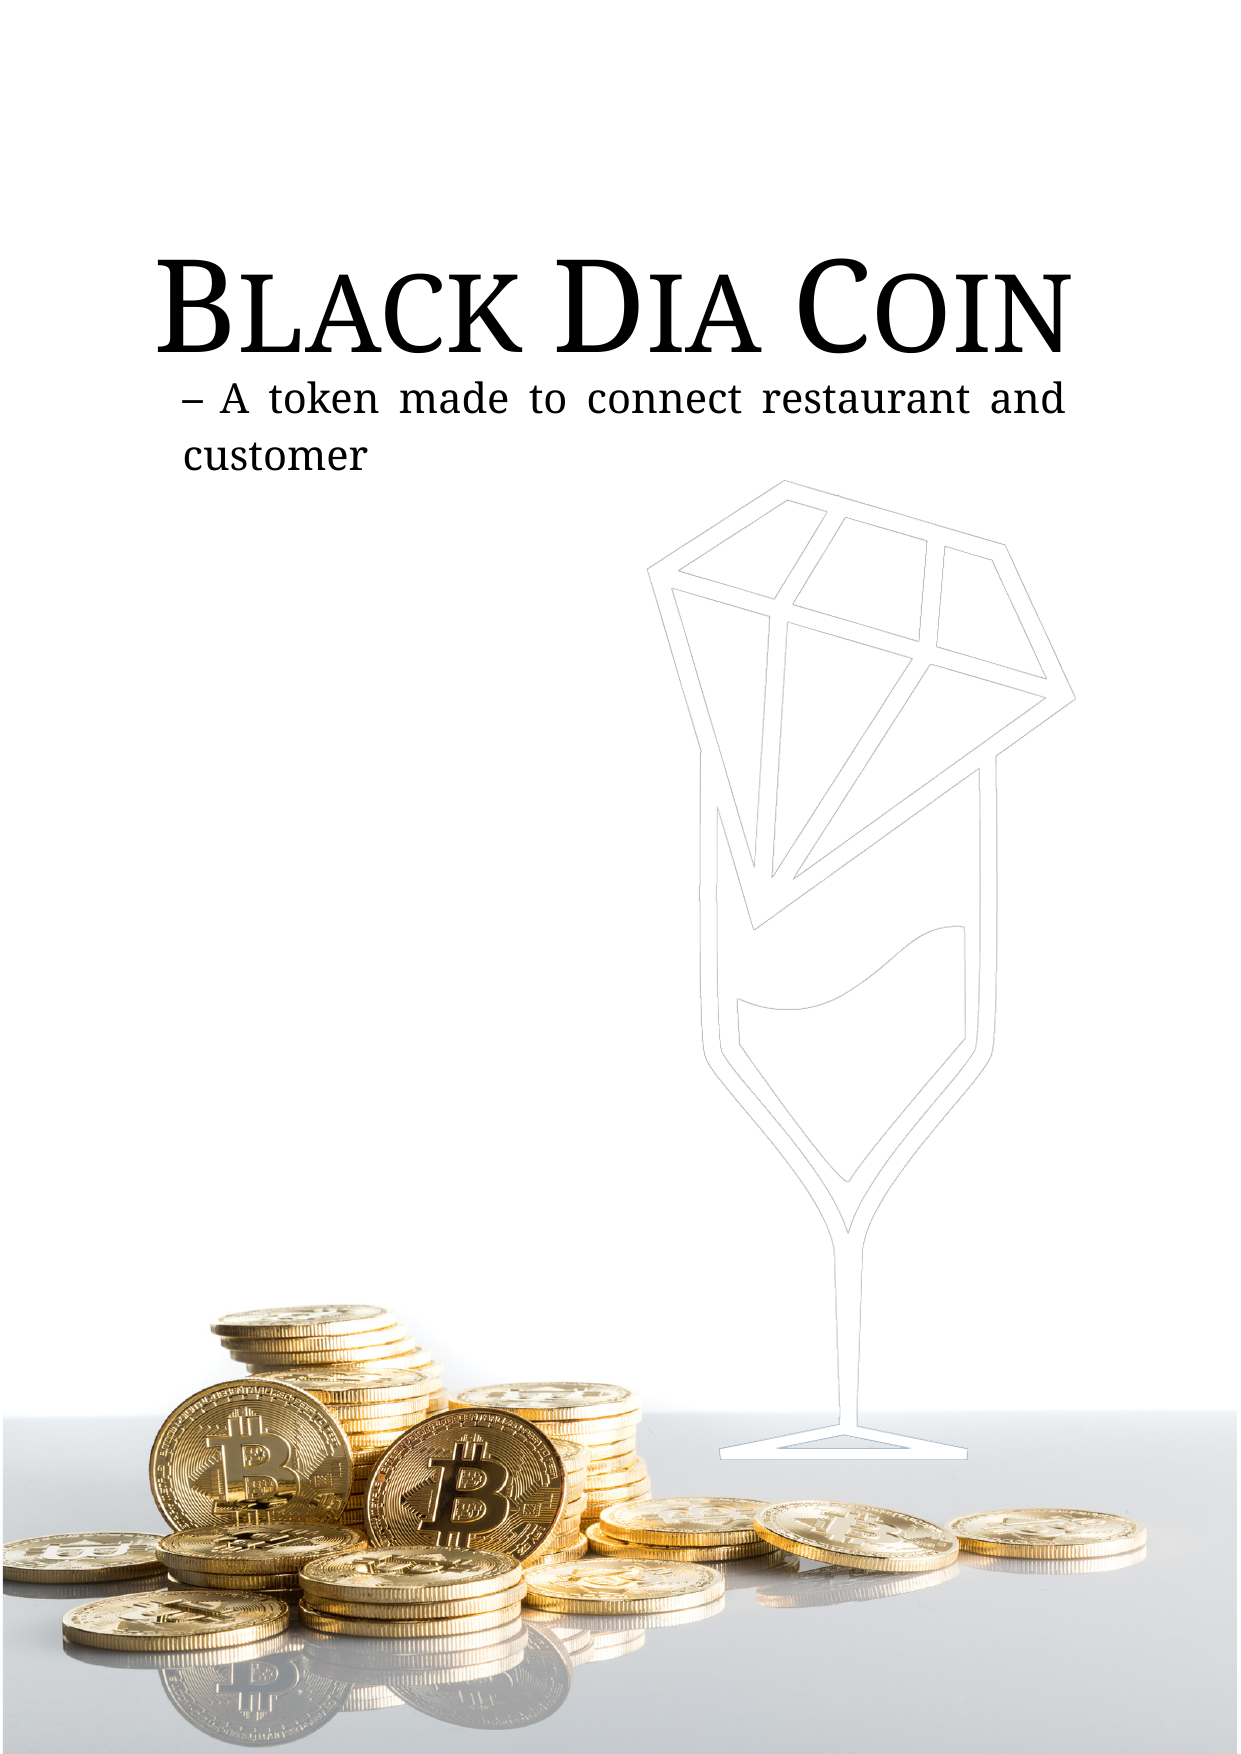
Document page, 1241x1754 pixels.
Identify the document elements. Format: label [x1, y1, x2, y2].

picture [2, 480, 1237, 1754]
